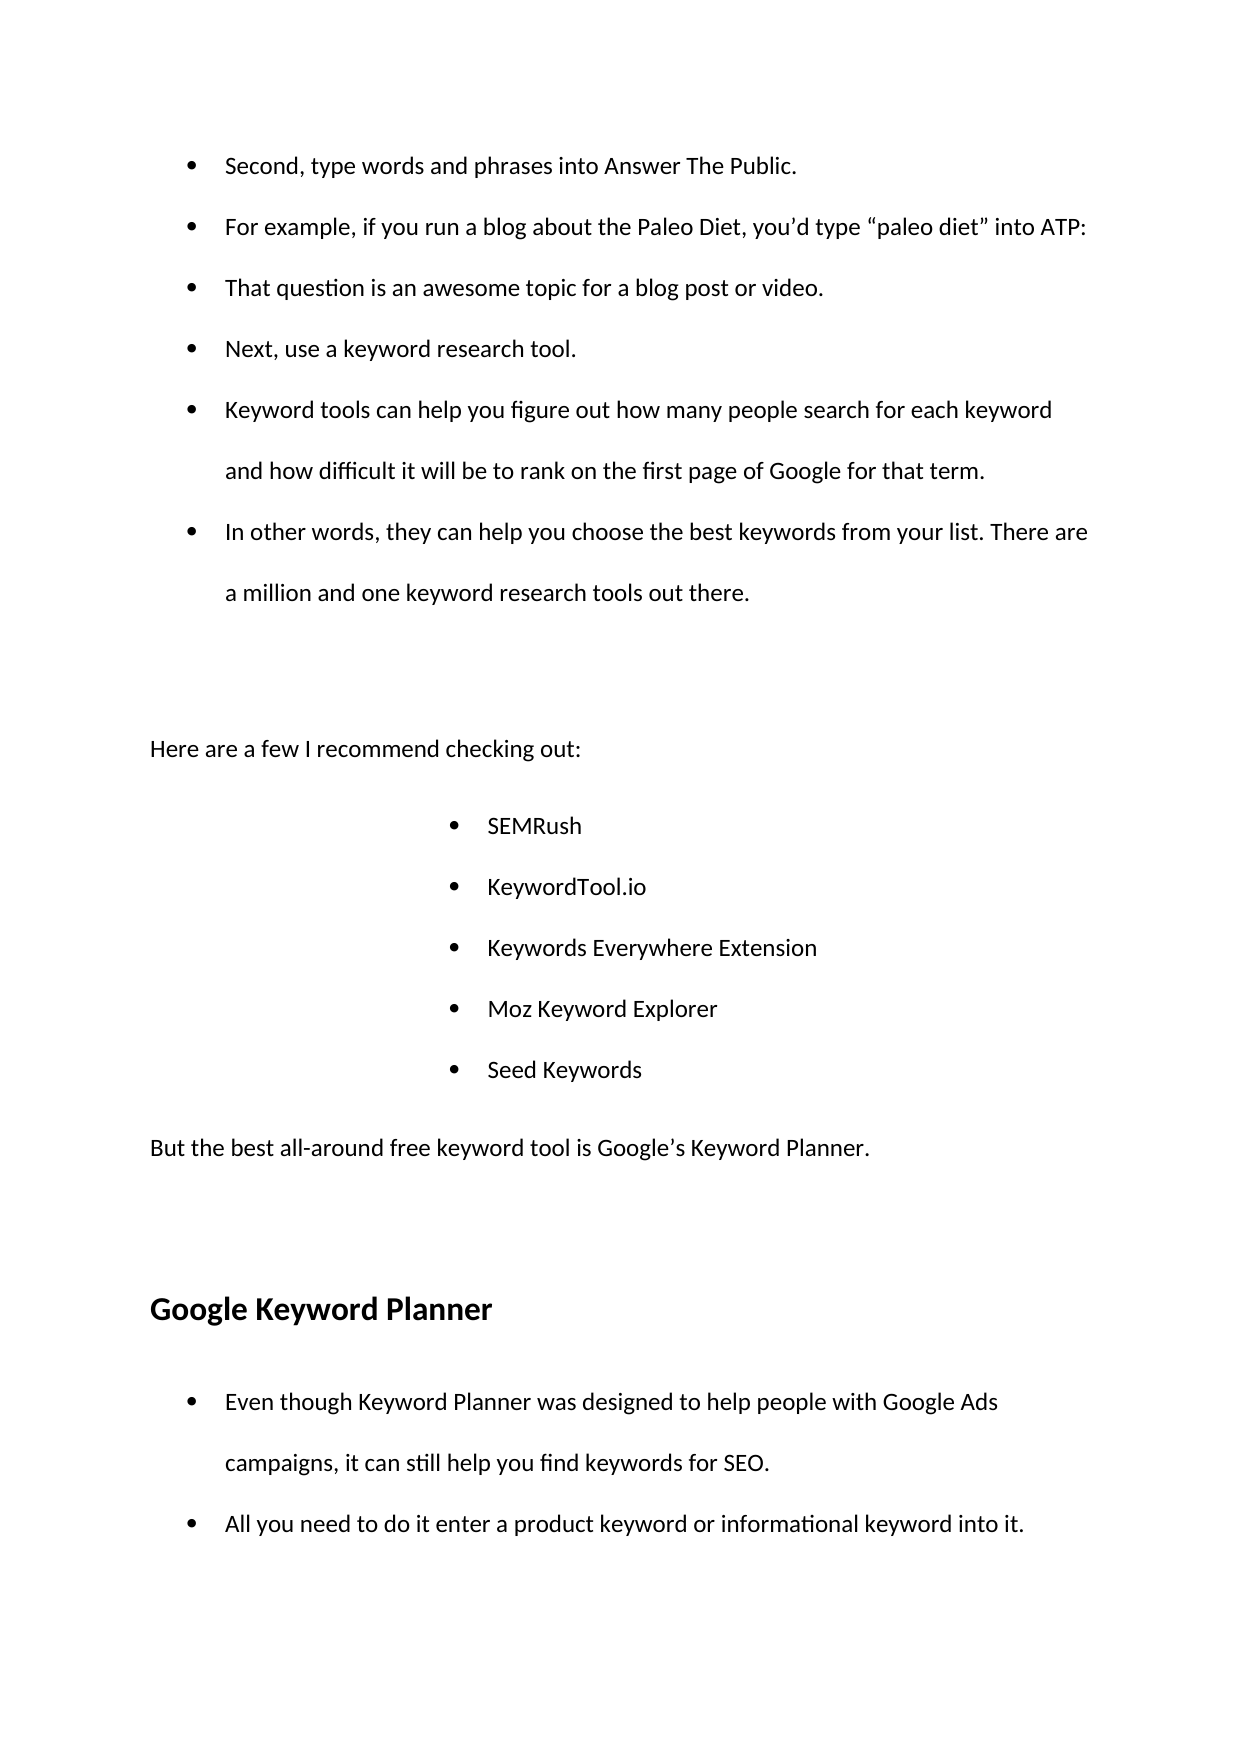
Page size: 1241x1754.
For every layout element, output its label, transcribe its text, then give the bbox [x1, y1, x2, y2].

text Here are a few I recommend checking out: [150, 733, 1090, 763]
text Google Keyword Planner [150, 1288, 1090, 1328]
list Keyword tools can help you figure out how many people search for each keyword and how difficult it will be to rank on the first page of Google for that term. [187, 394, 1090, 486]
list For example, if you run a blog about the Paleo Diet, you’d type “paleo diet” into ATP: [187, 211, 1090, 242]
text But the best all-around free keyword tool is Google’s Keyword Planner. [150, 1132, 1090, 1163]
list KeywordTool.io [450, 871, 1090, 902]
list That question is an awesome topic for a blog post or video. [187, 272, 1090, 303]
list Next, use a keyword research tool. [187, 333, 1090, 364]
list In other words, they can help you choose the best keywords from your list. There are a million and one keyword research tools out there. [187, 516, 1090, 608]
list SEMRush [450, 810, 1090, 841]
list Even though Keyword Planner was designed to help people with Google Ads campaigns, it can still help you find keywords for SEO. [187, 1386, 1090, 1477]
list All you need to do it enter a product keyword or informational keyword into it. [187, 1508, 1090, 1538]
list Keywords Everywhere Extension [450, 932, 1090, 963]
list Second, type words and phrases into Answer The Public. [187, 150, 1090, 181]
list Seed Keywords [450, 1054, 1090, 1085]
list Moz Keyword Explorer [450, 993, 1090, 1024]
